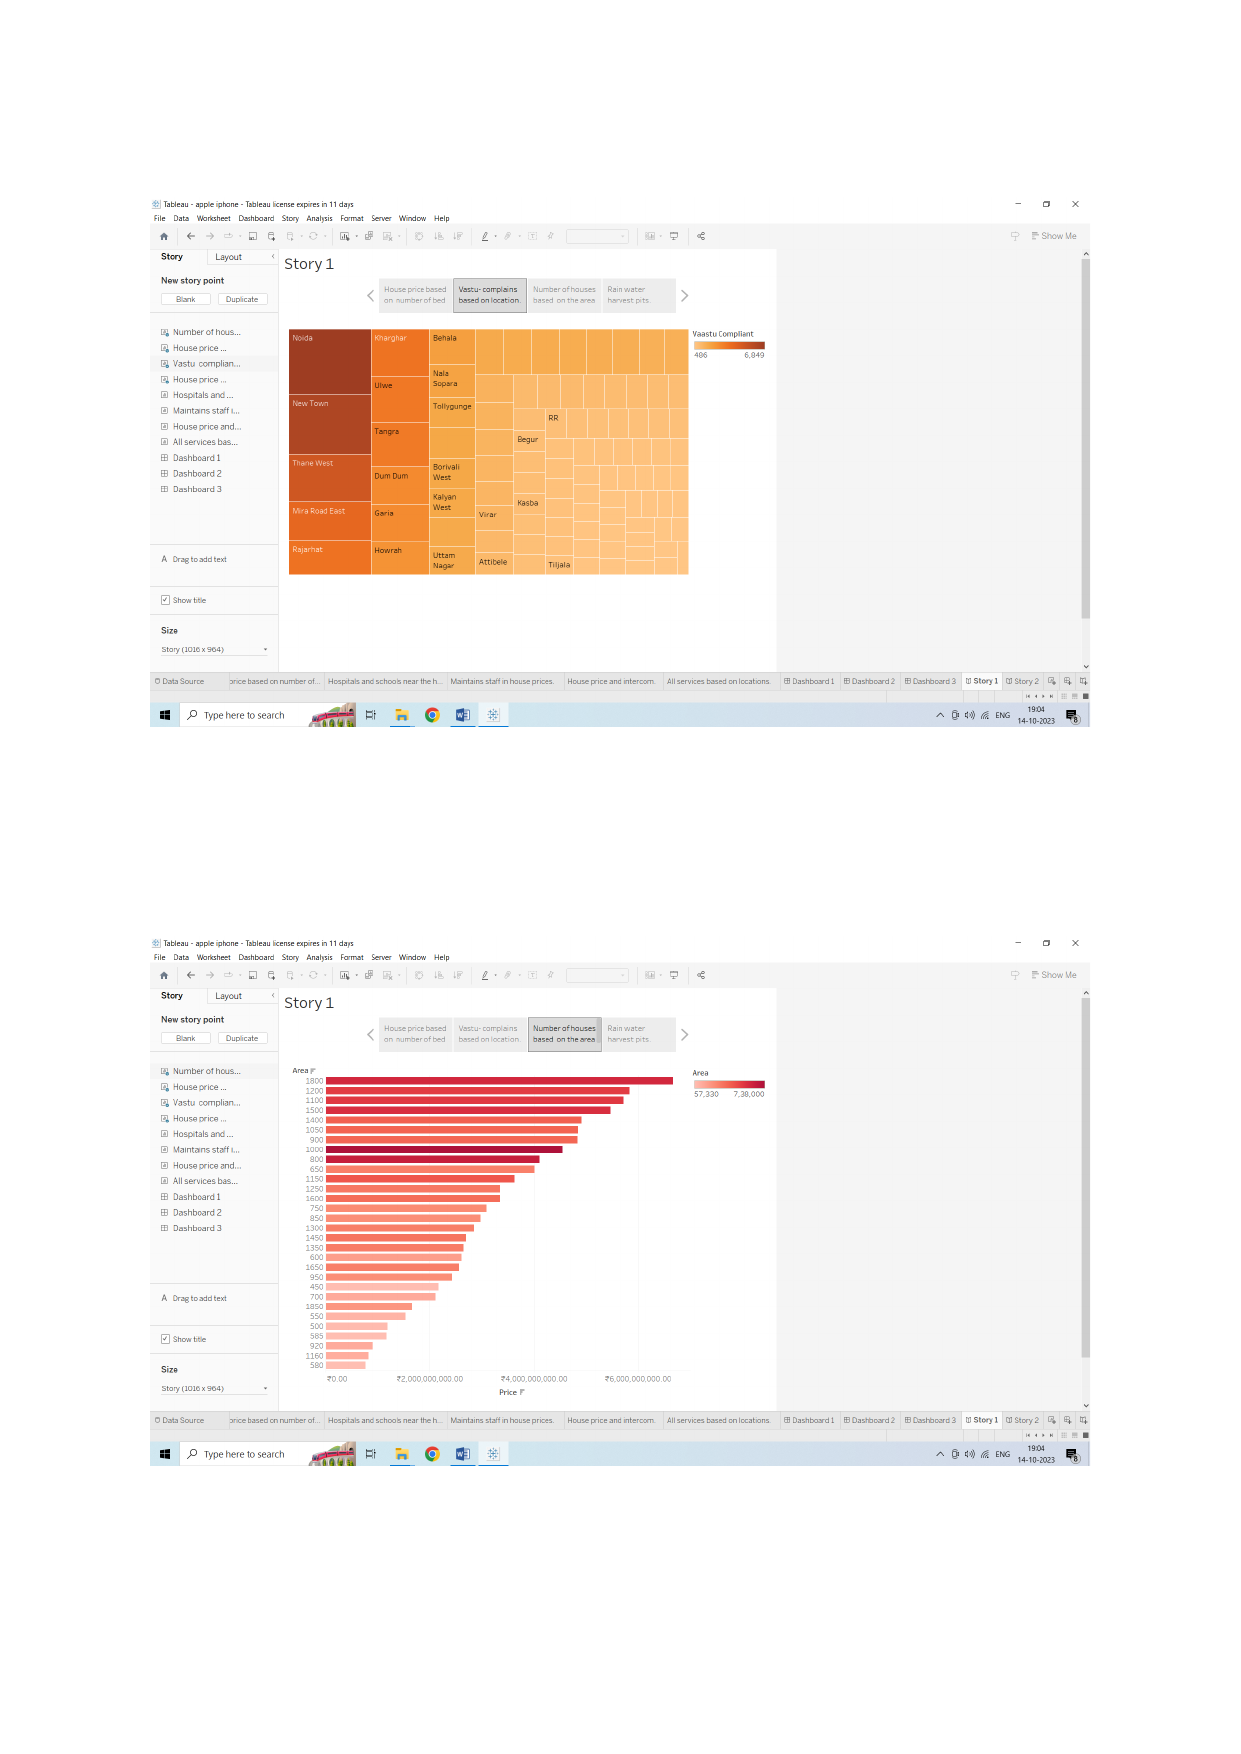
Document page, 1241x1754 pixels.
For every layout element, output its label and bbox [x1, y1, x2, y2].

picture [150, 936, 1091, 1466]
picture [150, 197, 1091, 727]
